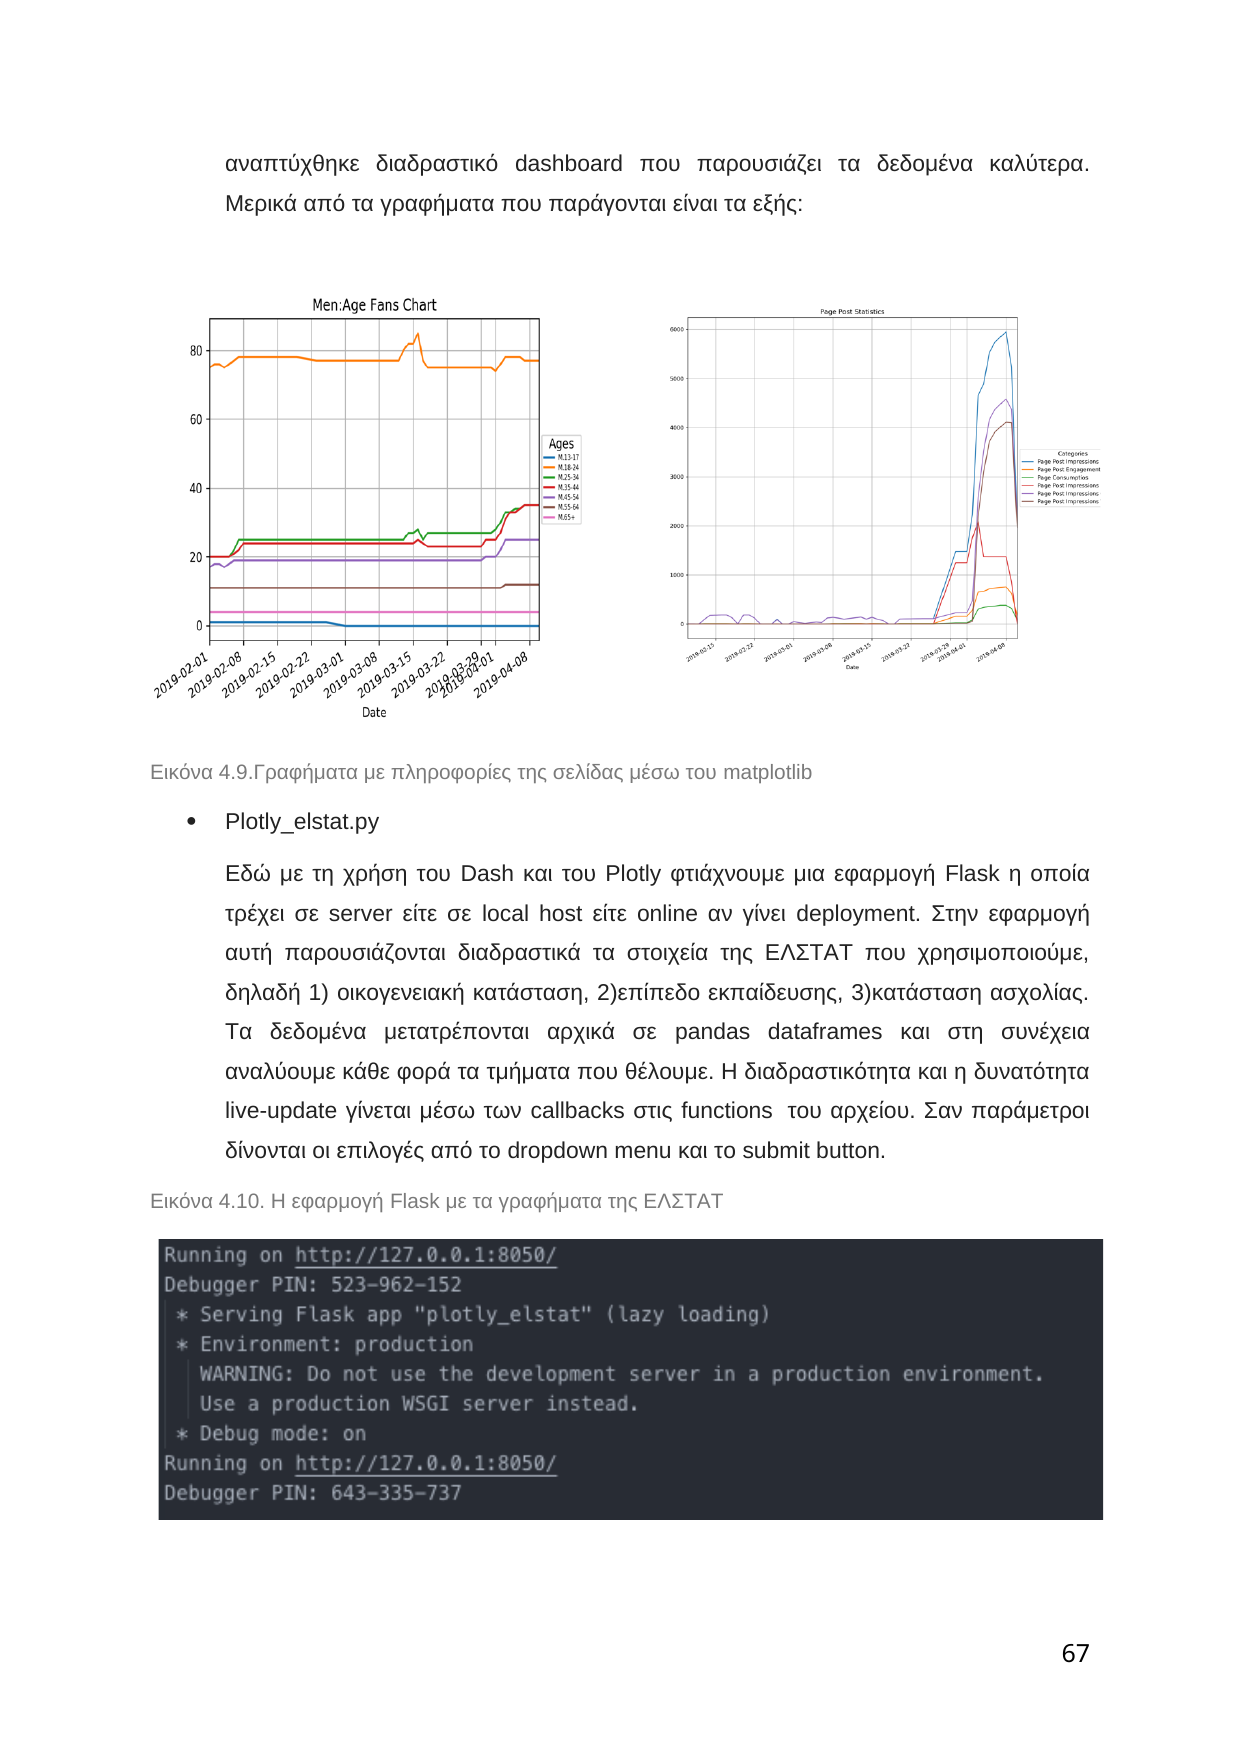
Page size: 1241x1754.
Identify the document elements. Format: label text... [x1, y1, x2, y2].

text Εδώ με τη χρήση του Dash και του Plotly φτιάχνουμε μια εφαρμογή Flask η οποία τρέχει σε server είτε σε local host είτε online αν γίνει deployment. Στην εφαρμογή αυτή παρουσιάζονται διαδραστικά τα στοιχεία της ΕΛΣΤΑΤ που χρησιμοποιούμε, δηλαδή 1) οικογενειακή κατάσταση, 2)επίπεδο εκπαίδευσης, 3)κατάσταση ασχολίας. Τα δεδομένα μετατρέπονται αρχικά σε pandas dataframes και στη συνέχεια αναλύουμε κάθε φορά τα τμήματα που θέλουμε. Η διαδραστικότητα και η δυνατότητα live-update γίνεται μέσω των callbacks στις functions του αρχείου. Σαν παράμετροι δίνονται οι επιλογές από το dropdown menu και το submit button. [225, 860, 1090, 1163]
picture [150, 261, 623, 735]
list Plotly_elstat.py [187, 808, 1090, 835]
picture [628, 260, 1101, 733]
picture [158, 1239, 1104, 1520]
text Εικόνα 4.10. Η εφαρμογή Flask με τα γραφήματα της ΕΛΣΤΑΤ [150, 1189, 1090, 1213]
